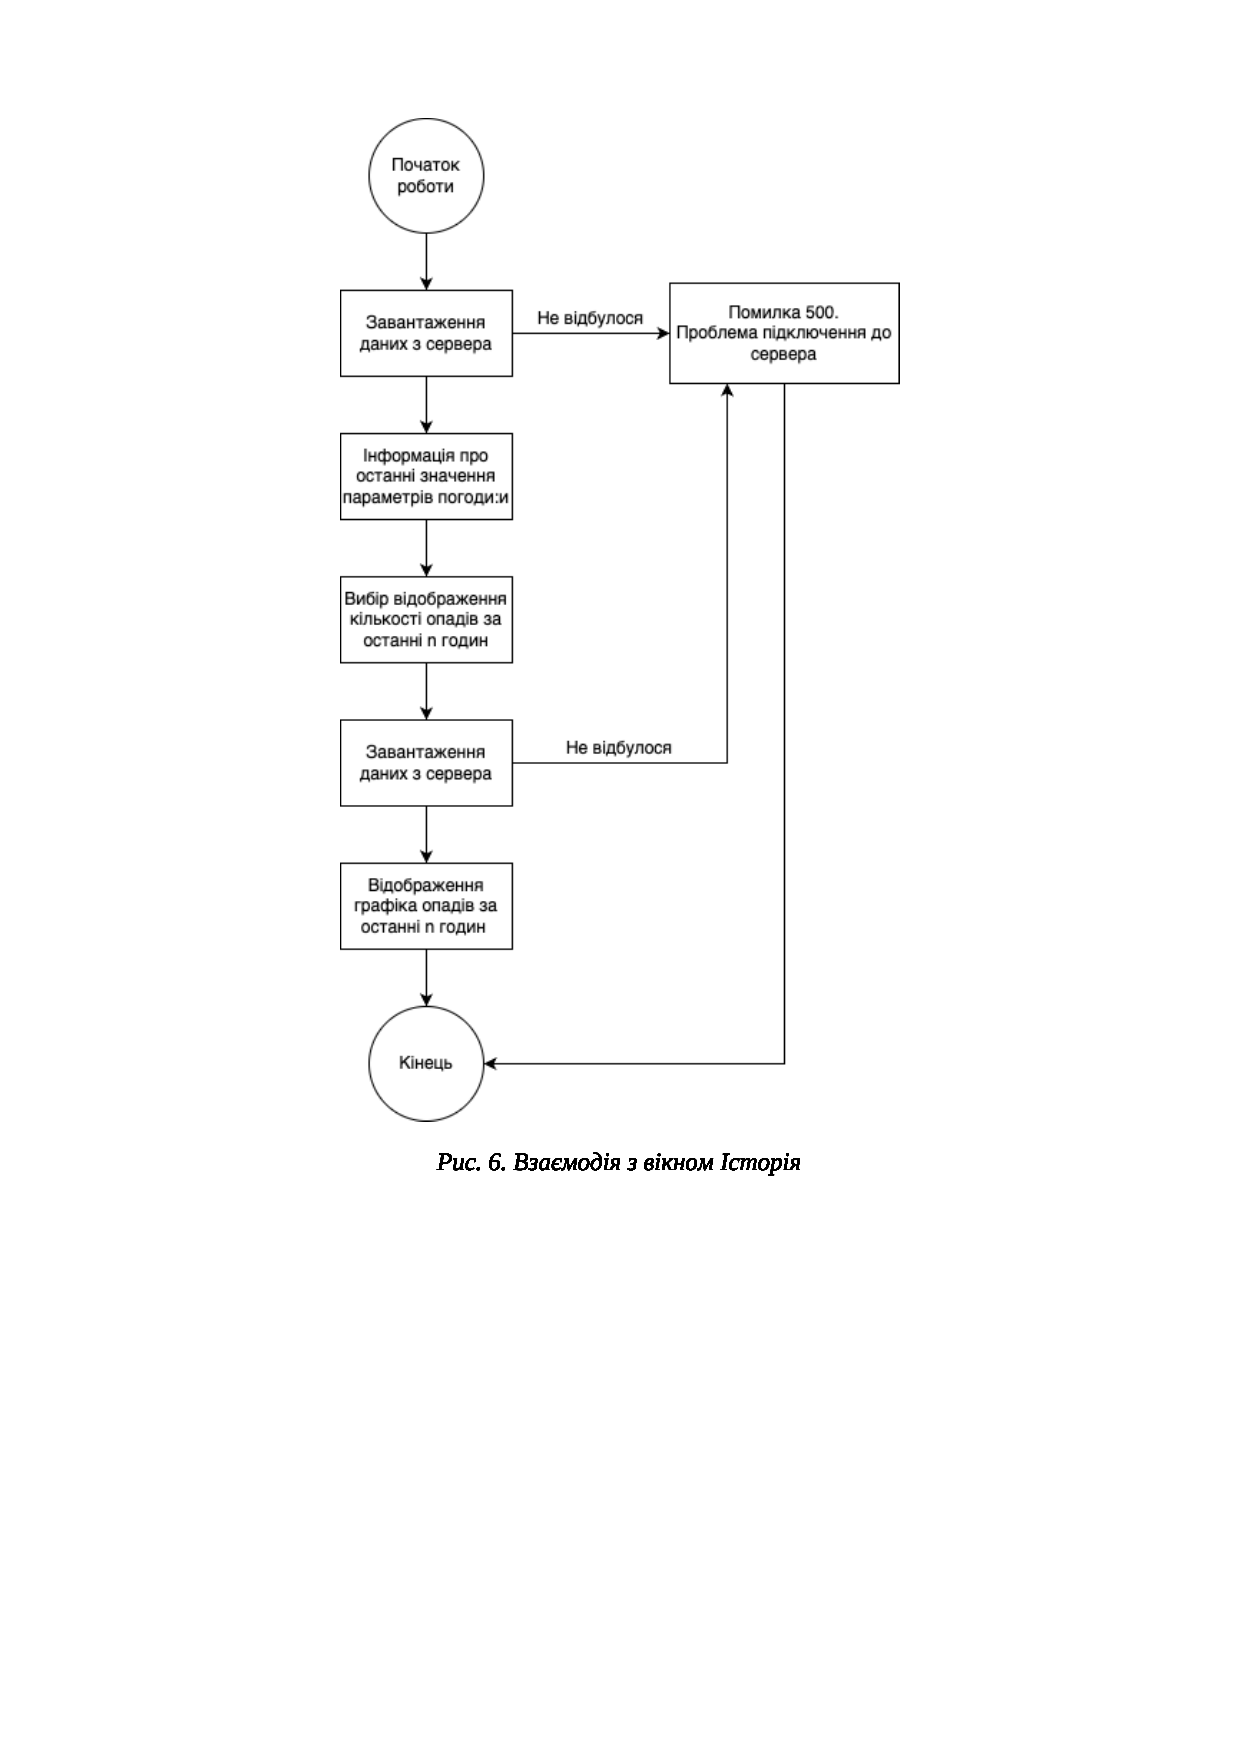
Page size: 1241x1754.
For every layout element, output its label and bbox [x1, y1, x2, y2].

picture [340, 118, 900, 1122]
